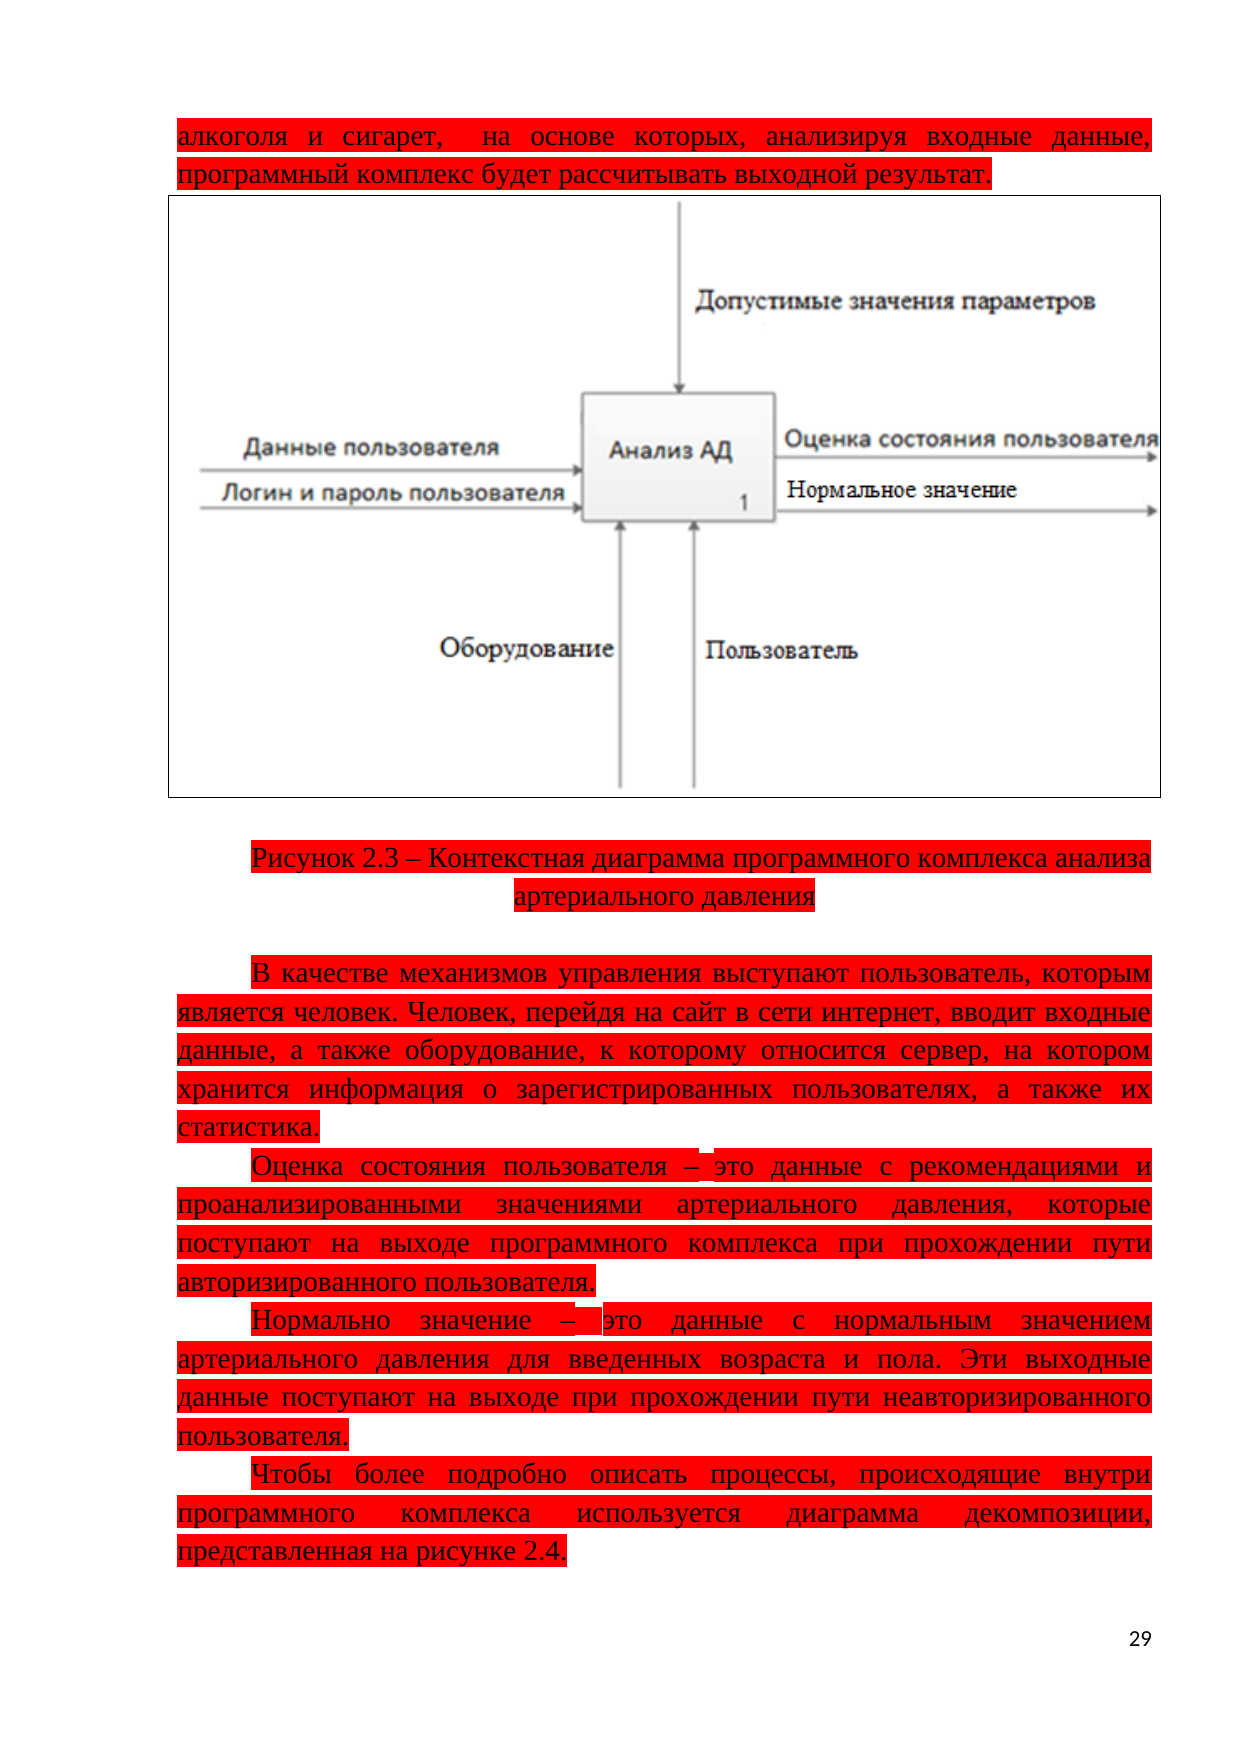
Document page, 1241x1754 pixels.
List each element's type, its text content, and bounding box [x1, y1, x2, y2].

text Нормально значение – это данные с нормальным значением артериального давления для введенных возраста и пола. Эти выходные данные поступают на выходе при прохождении пути неавторизированного пользователя. [177, 1413, 1152, 1451]
text В качестве механизмов управления выступают пользователь, которым является человек. Человек, перейдя на сайт в сети интернет, вводит входные данные, а также оборудование, к которому относится сервер, на котором хранится информация о зарегистрированных пользователях, а также их статистика. [177, 1104, 1152, 1143]
text В качестве механизмов управления выступают пользователь, которым является человек. Человек, перейдя на сайт в сети интернет, вводит входные данные, а также оборудование, к которому относится сервер, на котором хранится информация о зарегистрированных пользователях, а также их статистика. [177, 955, 1152, 994]
picture [177, 197, 1160, 795]
text Чтобы более подробно описать процессы, происходящие внутри программного комплекса используется диаграмма декомпозиции, представленная на рисунке 2.4. [177, 1456, 1152, 1495]
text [177, 152, 1152, 190]
text Оценка состояния пользователя – это данные с рекомендациями и проанализированными значениями артериального давления, которые поступают на выходе программного комплекса при прохождении пути авторизированного пользователя. [177, 1148, 1152, 1187]
picture [1161, 197, 1170, 795]
text Оценка состояния пользователя – это данные с рекомендациями и проанализированными значениями артериального давления, которые поступают на выходе программного комплекса при прохождении пути авторизированного пользователя. [177, 1259, 1152, 1297]
text Рисунок 2.3 – Контекстная диаграмма программного комплекса анализа артериального давления [177, 840, 1152, 912]
text Чтобы более подробно описать процессы, происходящие внутри программного комплекса используется диаграмма декомпозиции, представленная на рисунке 2.4. [177, 1528, 1152, 1567]
text Нормально значение – это данные с нормальным значением артериального давления для введенных возраста и пола. Эти выходные данные поступают на выходе при прохождении пути неавторизированного пользователя. [177, 1302, 1152, 1341]
